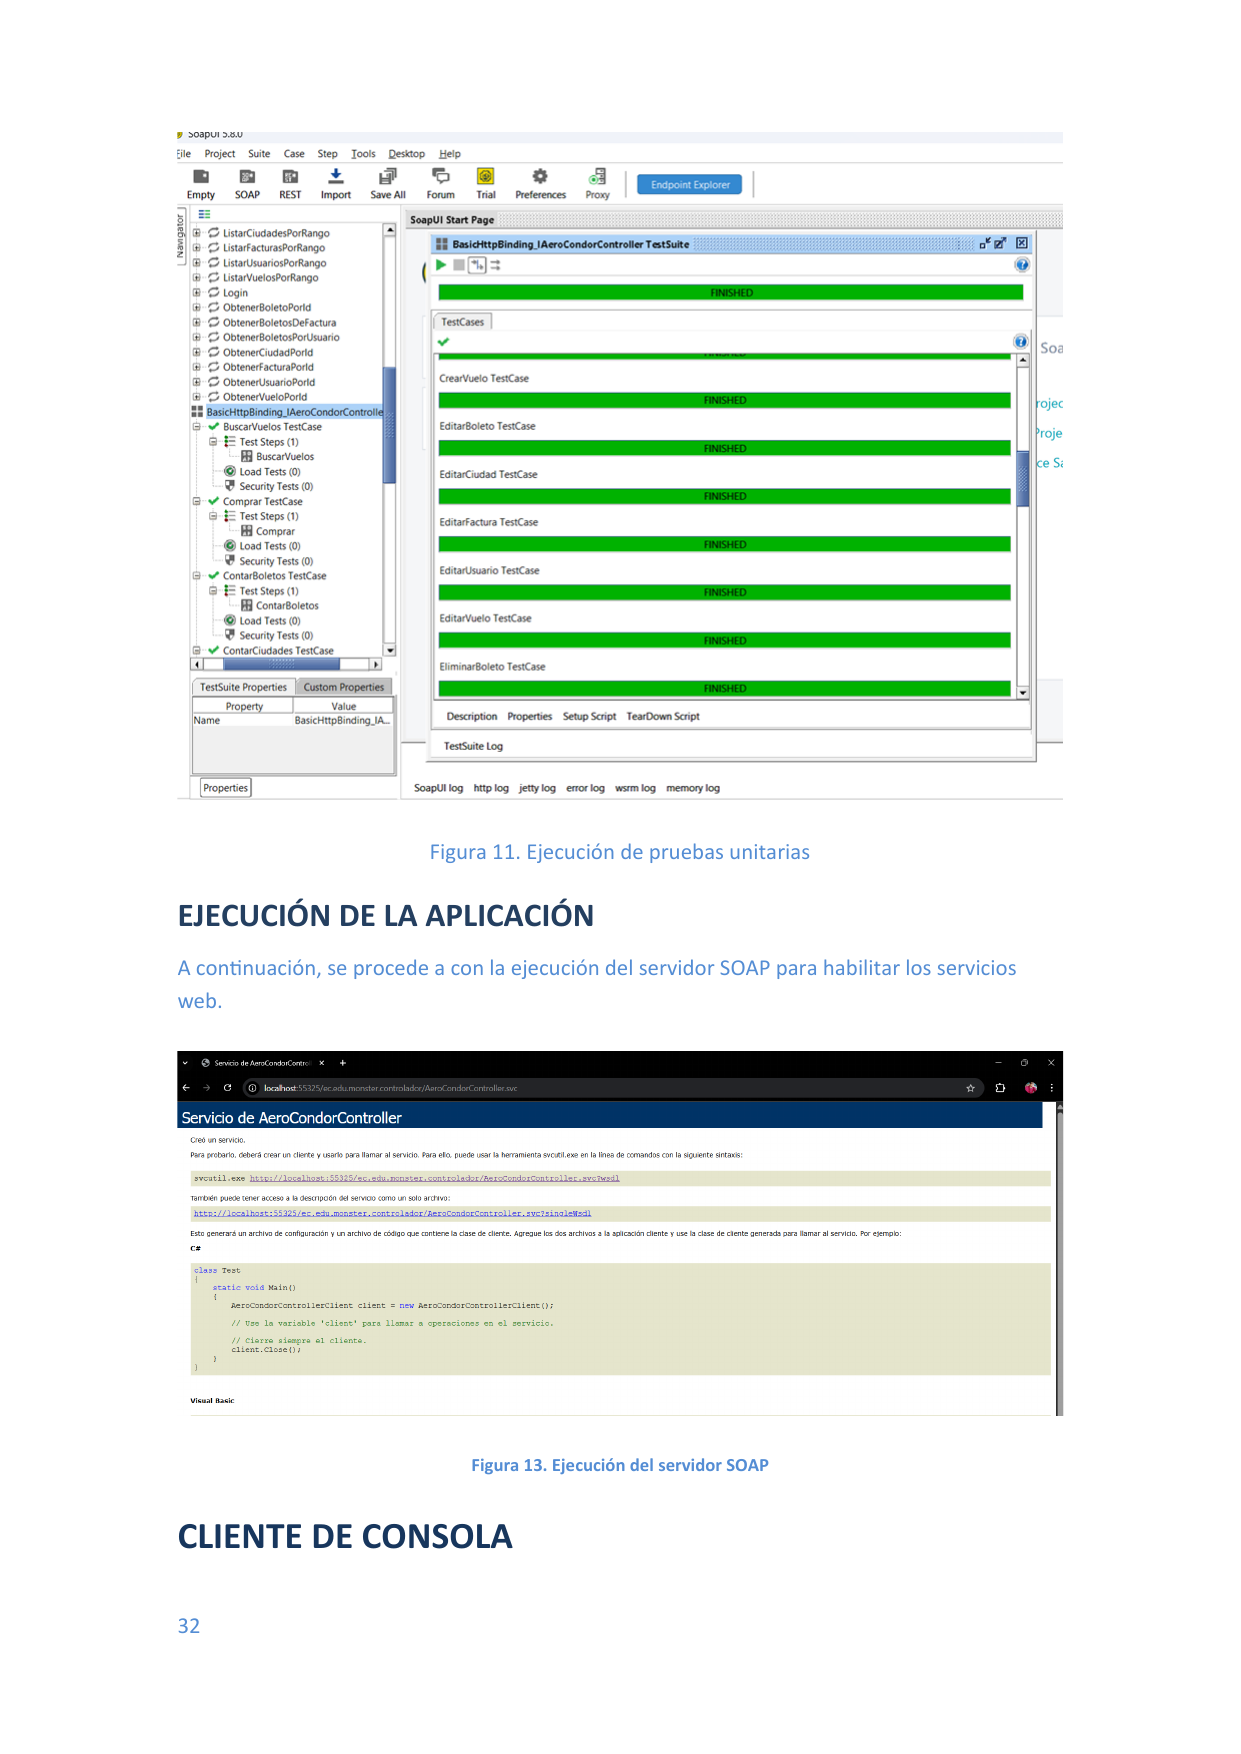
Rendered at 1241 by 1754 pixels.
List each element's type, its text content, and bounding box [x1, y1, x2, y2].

text A continuación, se procede a con la ejecución del servidor SOAP para habilitar los servicios web. [177, 953, 1063, 1014]
subtitle CLIENTE DE CONSOLA [177, 1512, 1063, 1558]
text Figura 11. Ejecución de pruebas unitarias [177, 837, 1063, 865]
text Figura 13. Ejecución del servidor SOAP [177, 1453, 1063, 1476]
picture [177, 1051, 1064, 1416]
subtitle EJECUCIÓN DE LA APLICACIÓN [177, 894, 1063, 935]
picture [177, 132, 1063, 800]
